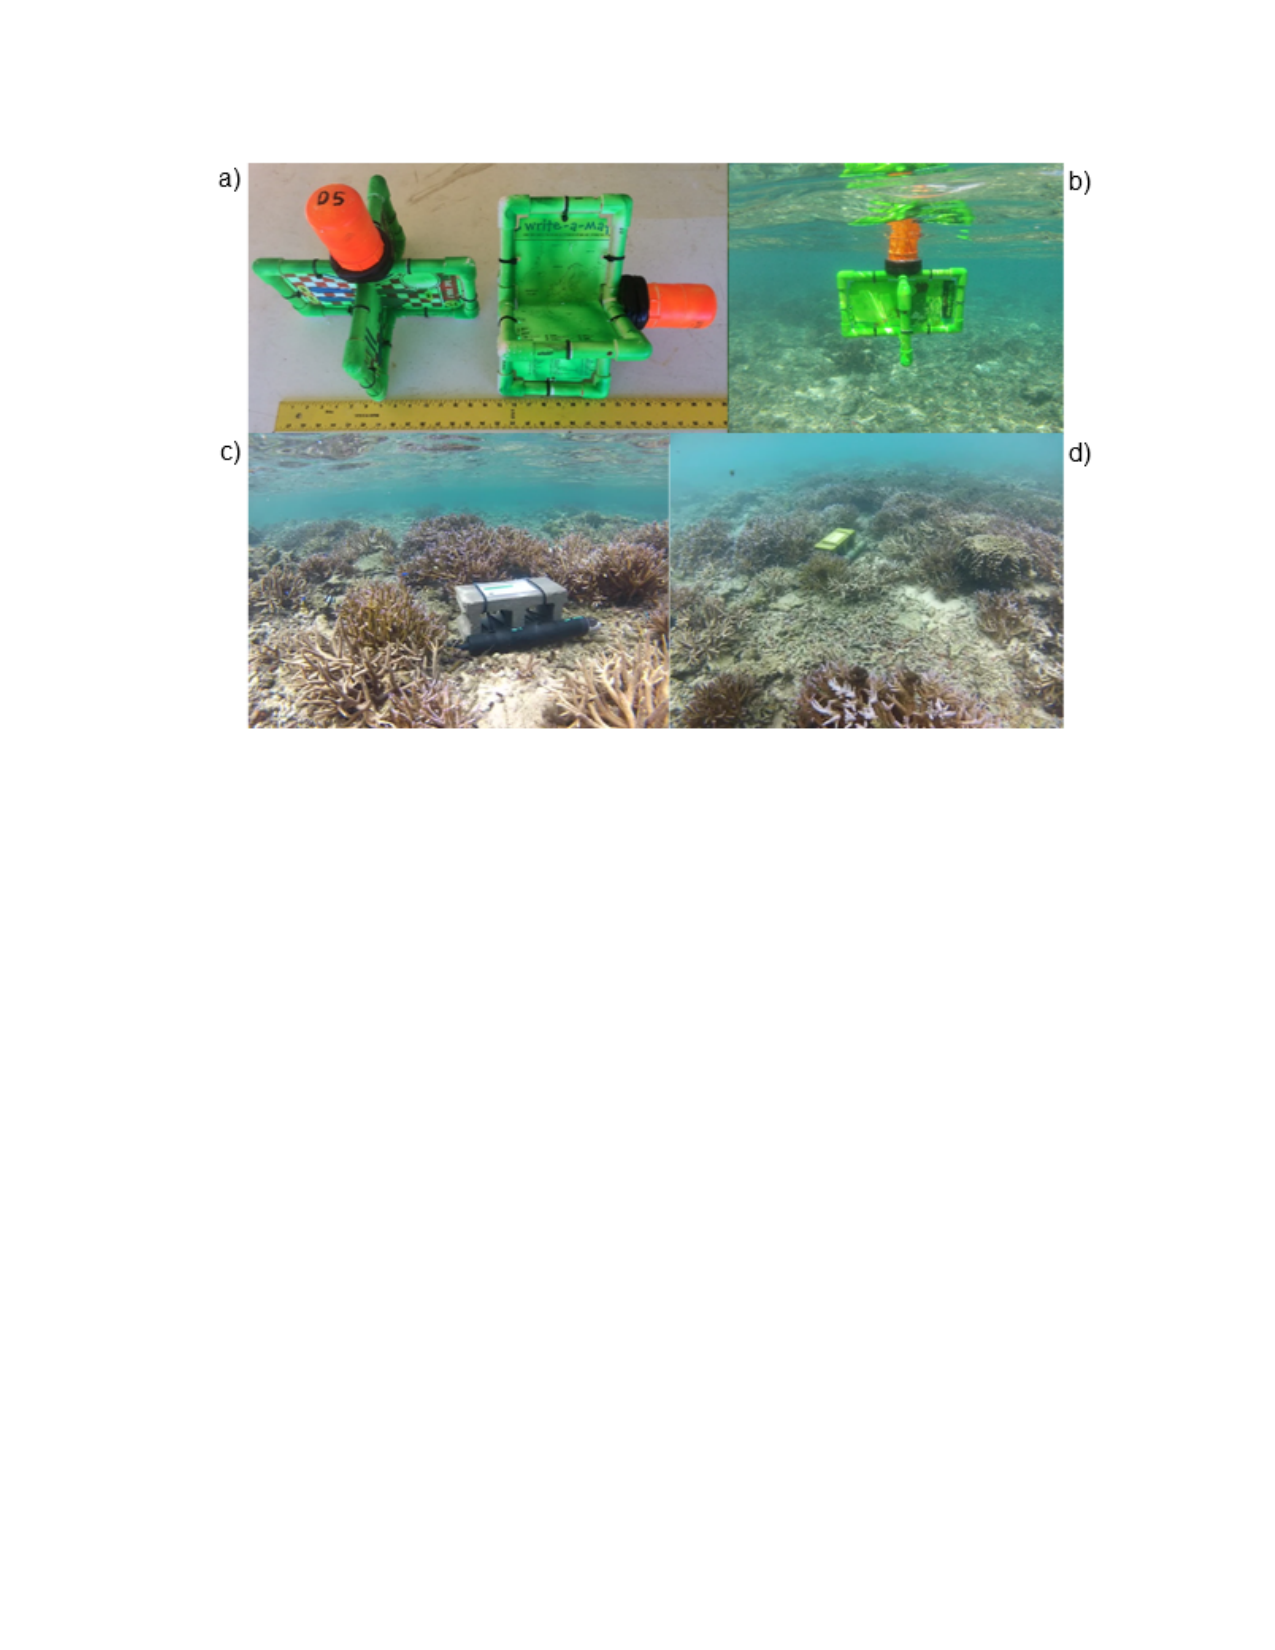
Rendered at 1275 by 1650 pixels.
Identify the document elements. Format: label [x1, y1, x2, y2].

picture [206, 150, 1107, 743]
